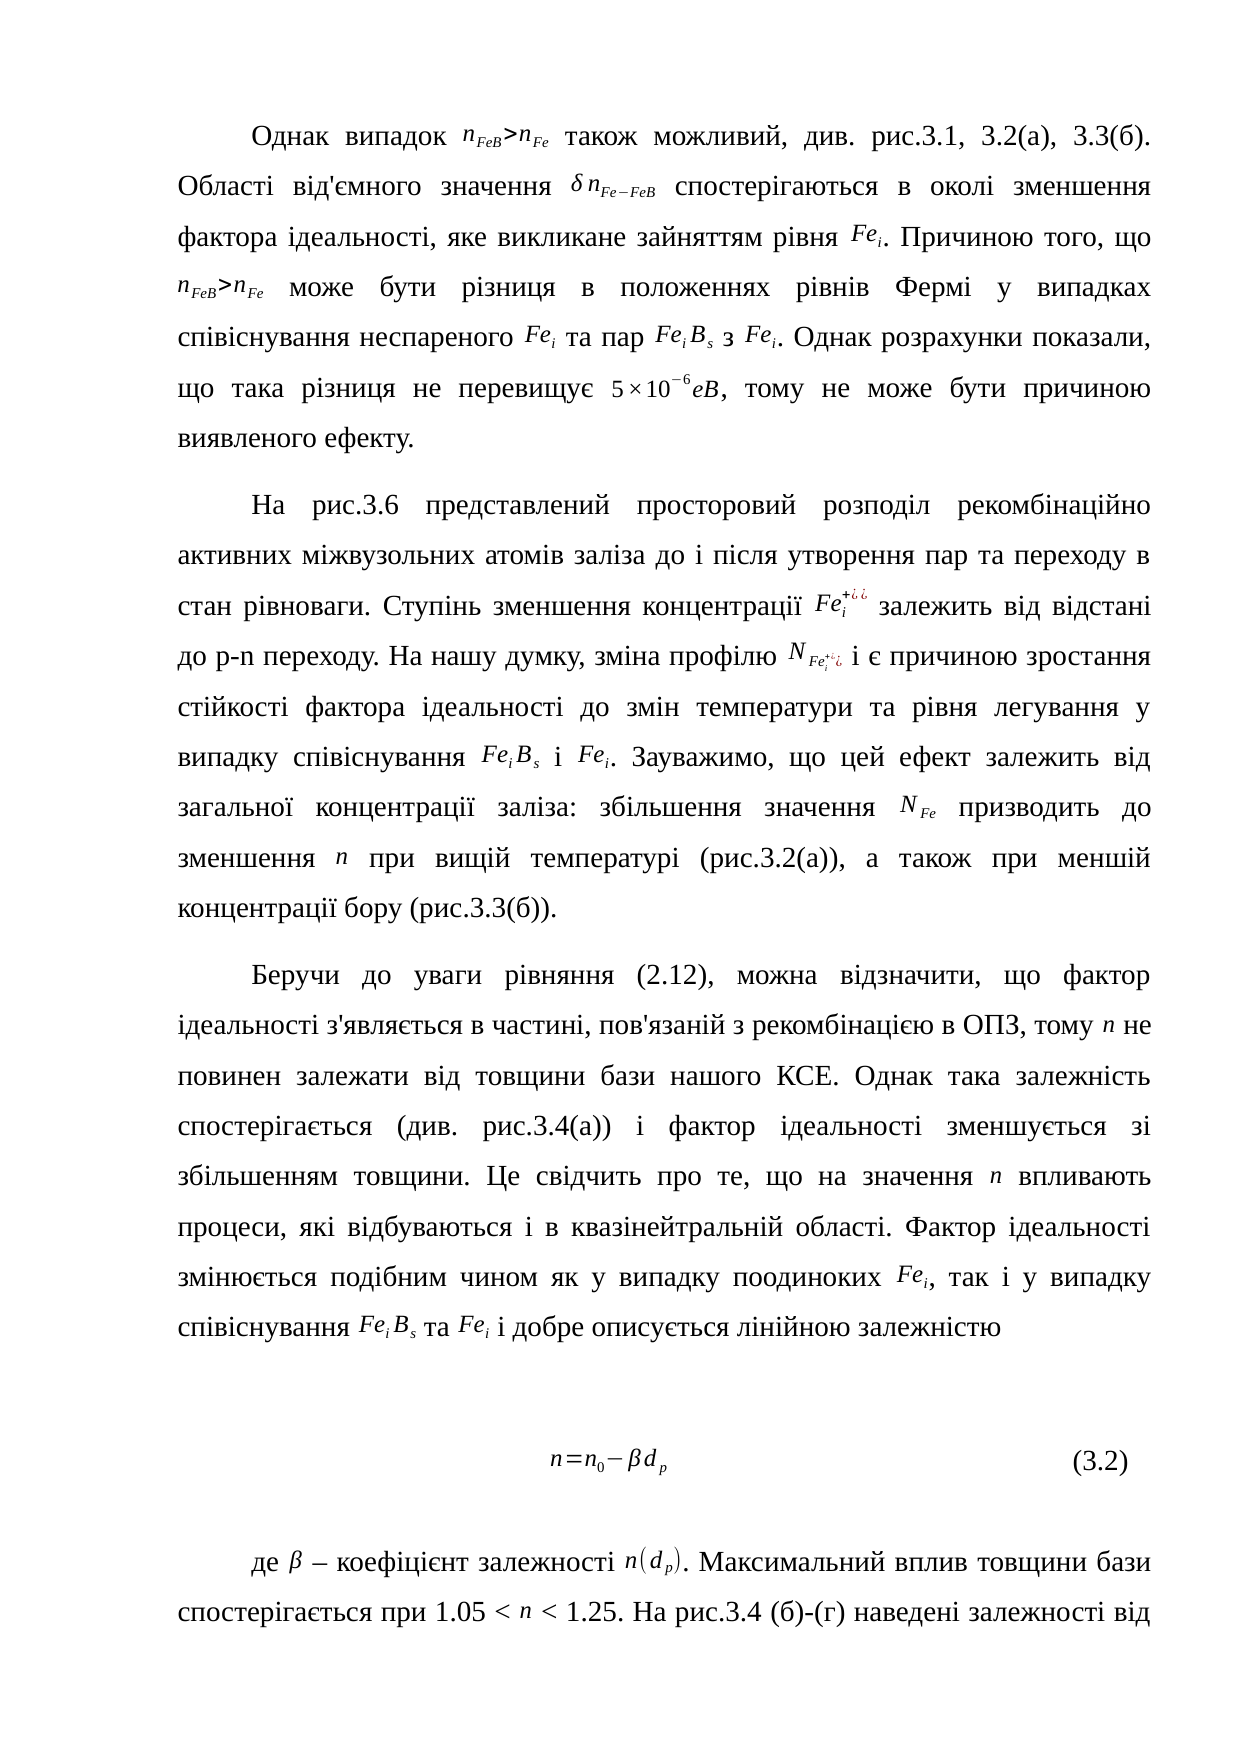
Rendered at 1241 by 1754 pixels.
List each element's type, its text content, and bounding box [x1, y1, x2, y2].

table_header (3.2) [1052, 1443, 1139, 1477]
text Однак випадок також можливий, див. рис.3.1, 3.2(а), 3.3(б). Області від'ємного значення спостерігаються в околі зменшення фактора ідеальності, яке викликане зайняттям рівня . Причиною того, що може бути різниця в положеннях рівнів Фермі у випадках співіснування неспареного та пар з . Однак розрахунки показали, що така різниця не перевищує , тому не може бути причиною виявленого ефекту. [177, 118, 1152, 453]
table_header [166, 1443, 1052, 1477]
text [177, 1544, 1152, 1628]
text На рис.3.6 представлений просторовий розподіл рекомбінаційно активних міжвузольних атомів заліза до і після утворення пар та переходу в стан рівноваги. Ступінь зменшення концентрації залежить від відстані до p-n переходу. На нашу думку, зміна профілю i є причиною зростання стійкості фактора ідеальності до змін температури та рівня легування у випадку співіснування і . Зауважимо, що цей ефект залежить від загальної концентрації заліза: збільшення значення призводить до зменшення при вищій температурі (рис.3.2(a)), а також при меншій концентрації бору (рис.3.3(б)). [177, 487, 1152, 924]
text Беручи до уваги рівняння (2.12), можна відзначити, що фактор ідеальності з'являється в частині, пов'язаній з рекомбінацією в ОПЗ, тому не повинен залежати від товщини бази нашого КСЕ. Однак така залежність спостерігається (див. рис.3.4(а)) і фактор ідеальності зменшується зі збільшенням товщини. Це свідчить про те, що на значення впливають процеси, які відбуваються і в квазінейтральній області. Фактор ідеальності змінюється подібним чином як у випадку поодиноких , так і у випадку співіснування та і добре описується лінійною залежністю [177, 957, 1152, 1343]
